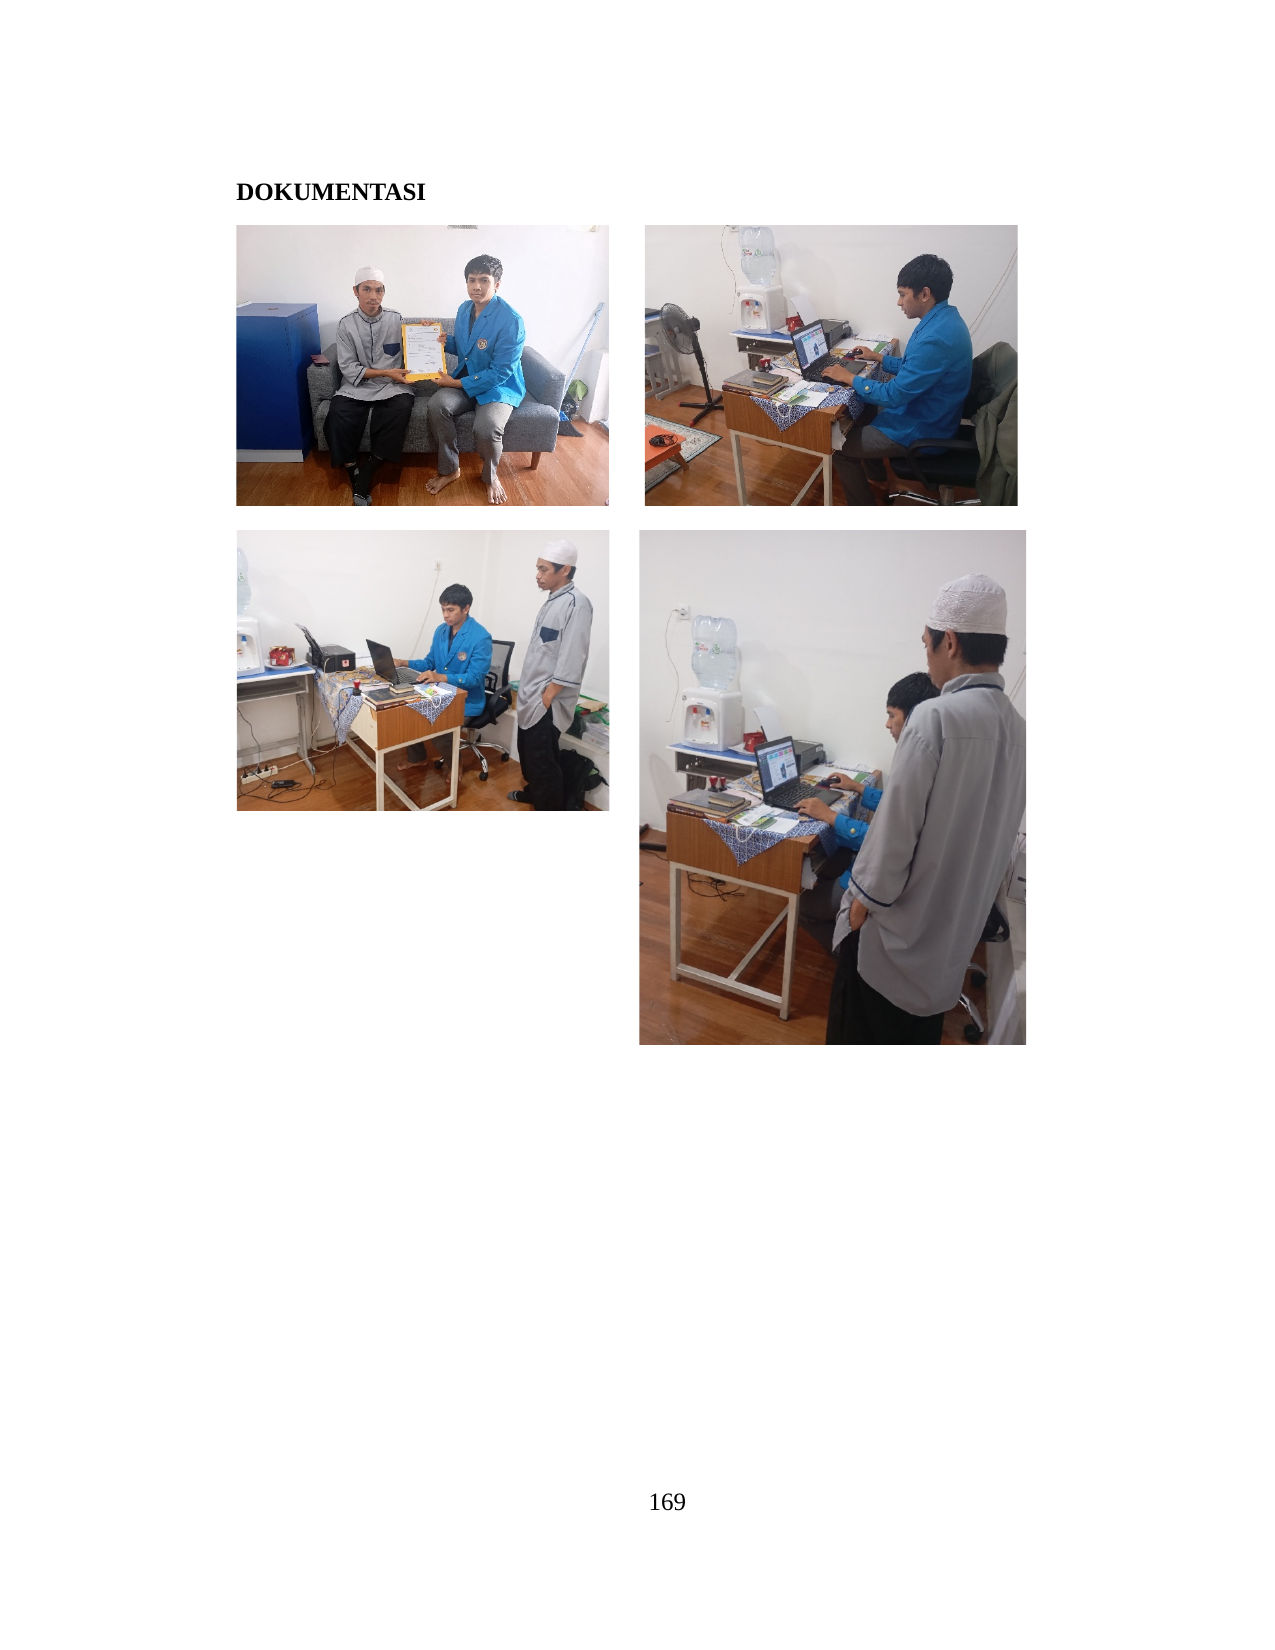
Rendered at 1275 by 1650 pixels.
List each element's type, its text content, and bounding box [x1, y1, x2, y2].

picture [644, 225, 1018, 506]
picture [236, 225, 609, 506]
picture [639, 530, 1027, 1045]
text DOKUMENTASI [236, 177, 1098, 206]
picture [236, 530, 610, 811]
